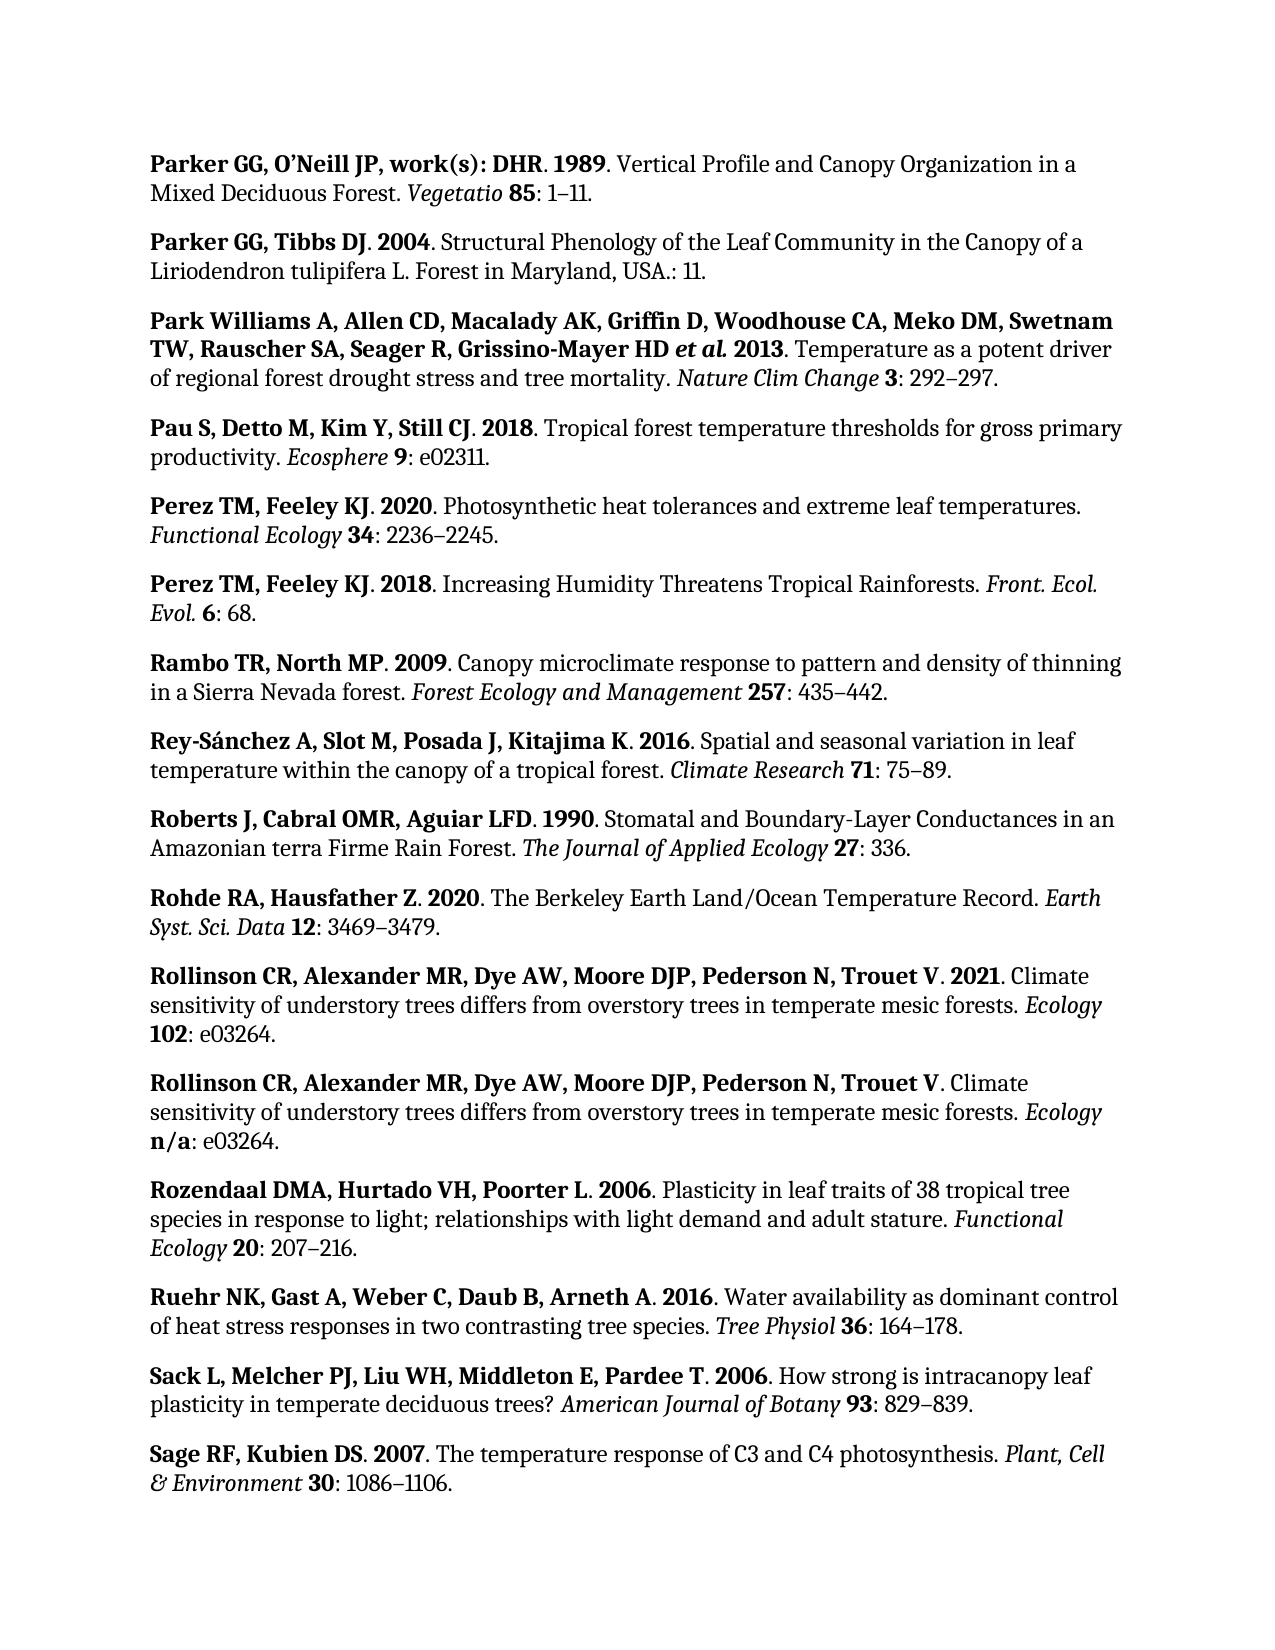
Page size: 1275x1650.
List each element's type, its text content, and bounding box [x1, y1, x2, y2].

text Rambo TR, North MP. 2009. Canopy microclimate response to pattern and density of thinning in a Sierra Nevada forest. Forest Ecology and Management 257: 435–442. [150, 649, 1125, 706]
text Rohde RA, Hausfather Z. 2020. The Berkeley Earth Land/Ocean Temperature Record. Earth Syst. Sci. Data 12: 3469–3479. [150, 884, 1125, 941]
text Park Williams A, Allen CD, Macalady AK, Griffin D, Woodhouse CA, Meko DM, Swetnam TW, Rauscher SA, Seager R, Grissino-Mayer HD et al. 2013. Temperature as a potent driver of regional forest drought stress and tree mortality. Nature Clim Change 3: 292–297. [150, 307, 1125, 393]
text Pau S, Detto M, Kim Y, Still CJ. 2018. Tropical forest temperature thresholds for gross primary productivity. Ecosphere 9: e02311. [150, 414, 1125, 471]
text Sage RF, Kubien DS. 2007. The temperature response of C3 and C4 photosynthesis. Plant, Cell & Environment 30: 1086–1106. [150, 1440, 1125, 1497]
text Perez TM, Feeley KJ. 2020. Photosynthetic heat tolerances and extreme leaf temperatures. Functional Ecology 34: 2236–2245. [150, 492, 1125, 549]
text Parker GG, Tibbs DJ. 2004. Structural Phenology of the Leaf Community in the Canopy of a Liriodendron tulipifera L. Forest in Maryland, USA.: 11. [150, 228, 1125, 286]
text Sack L, Melcher PJ, Liu WH, Middleton E, Pardee T. 2006. How strong is intracanopy leaf plasticity in temperate deciduous trees? American Journal of Botany 93: 829–839. [150, 1362, 1125, 1419]
text Ruehr NK, Gast A, Weber C, Daub B, Arneth A. 2016. Water availability as dominant control of heat stress responses in two contrasting tree species. Tree Physiol 36: 164–178. [150, 1283, 1125, 1341]
text Roberts J, Cabral OMR, Aguiar LFD. 1990. Stomatal and Boundary-Layer Conductances in an Amazonian terra Firme Rain Forest. The Journal of Applied Ecology 27: 336. [150, 805, 1125, 863]
text Rey-Sánchez A, Slot M, Posada J, Kitajima K. 2016. Spatial and seasonal variation in leaf temperature within the canopy of a tropical forest. Climate Research 71: 75–89. [150, 727, 1125, 784]
text Rollinson CR, Alexander MR, Dye AW, Moore DJP, Pederson N, Trouet V. Climate sensitivity of understory trees differs from overstory trees in temperate mesic forests. Ecology n/a: e03264. [150, 1069, 1125, 1155]
text Rollinson CR, Alexander MR, Dye AW, Moore DJP, Pederson N, Trouet V. 2021. Climate sensitivity of understory trees differs from overstory trees in temperate mesic forests. Ecology 102: e03264. [150, 962, 1125, 1048]
text Perez TM, Feeley KJ. 2018. Increasing Humidity Threatens Tropical Rainforests. Front. Ecol. Evol. 6: 68. [150, 570, 1125, 628]
text Parker GG, O’Neill JP, work(s): DHR. 1989. Vertical Profile and Canopy Organization in a Mixed Deciduous Forest. Vegetatio 85: 1–11. [150, 150, 1125, 207]
text Rozendaal DMA, Hurtado VH, Poorter L. 2006. Plasticity in leaf traits of 38 tropical tree species in response to light; relationships with light demand and adult stature. Functional Ecology 20: 207–216. [150, 1176, 1125, 1262]
